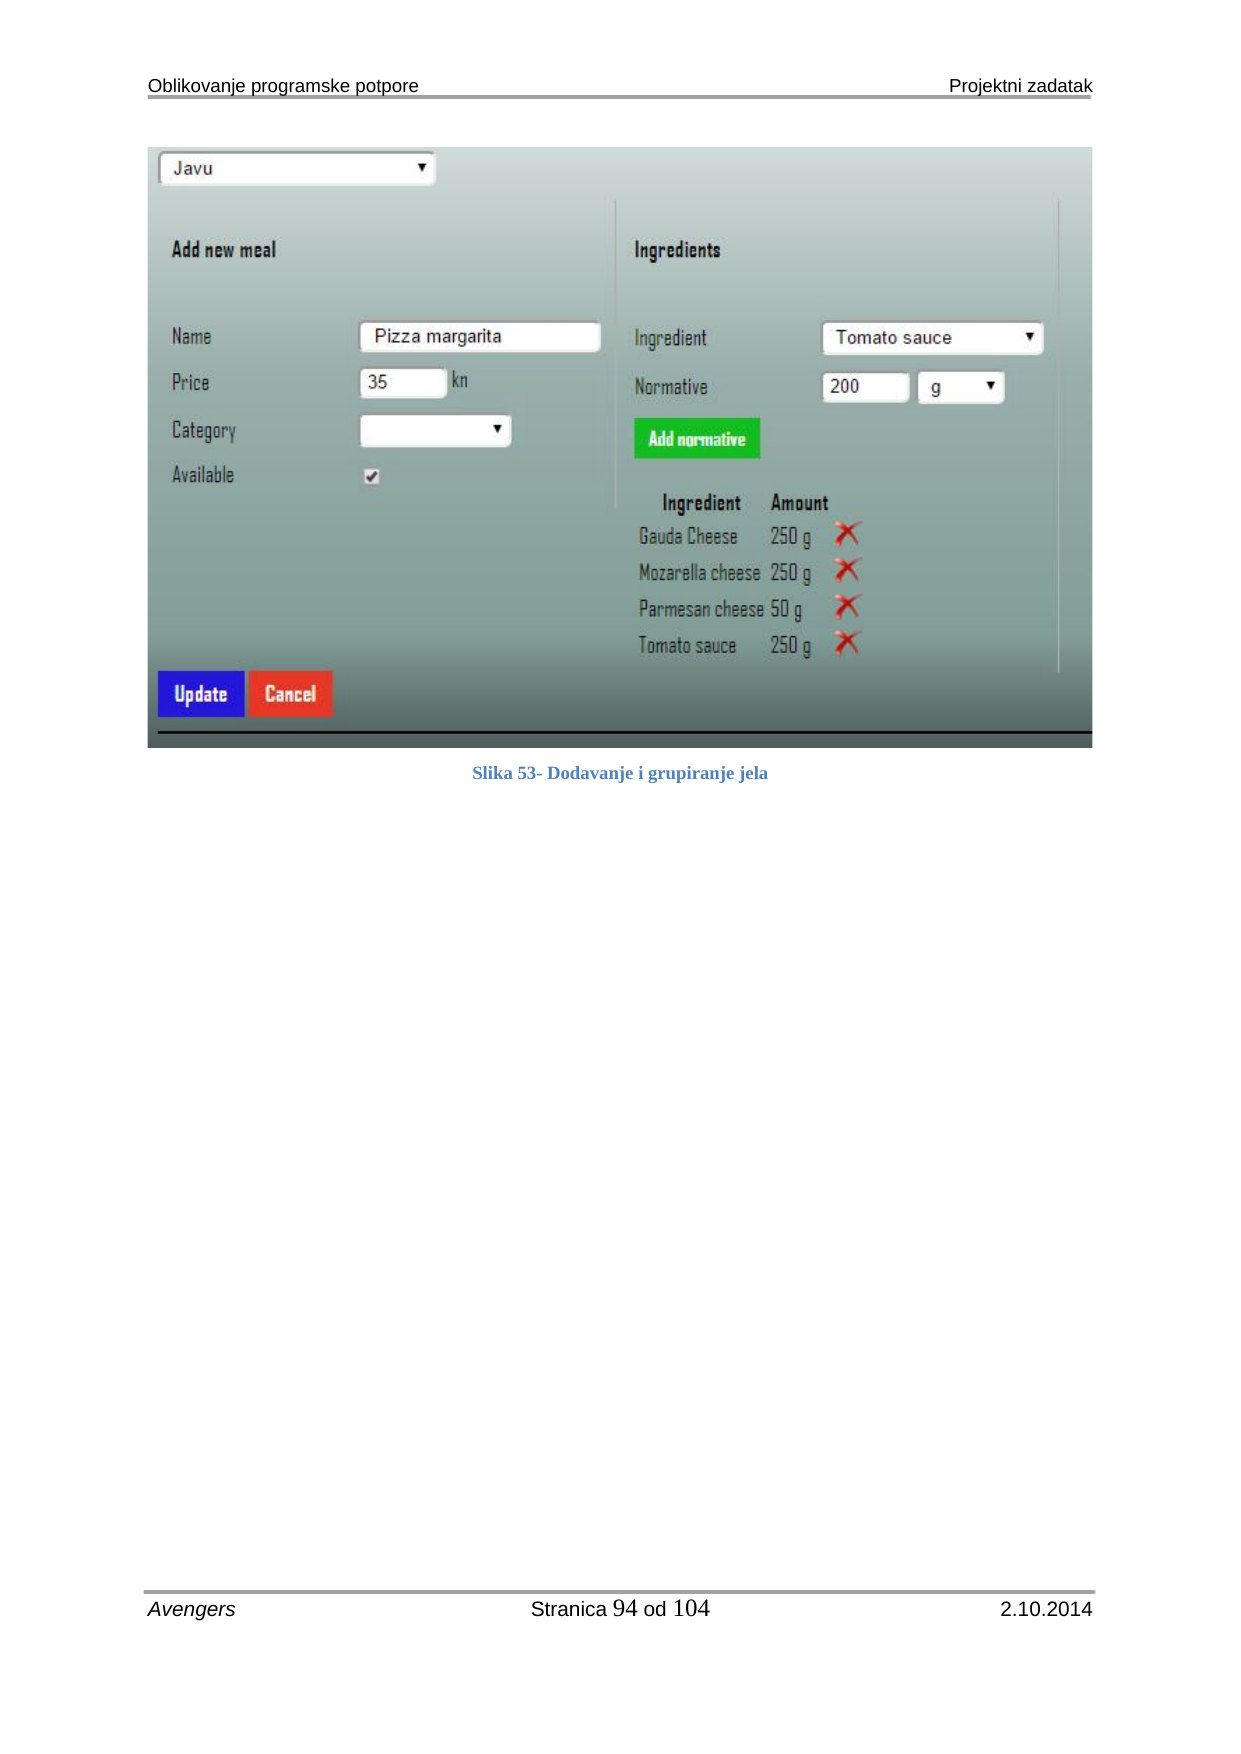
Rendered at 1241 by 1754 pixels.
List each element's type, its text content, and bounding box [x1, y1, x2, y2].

picture [147, 95, 1092, 99]
picture [147, 147, 1093, 748]
picture [143, 1590, 1096, 1594]
